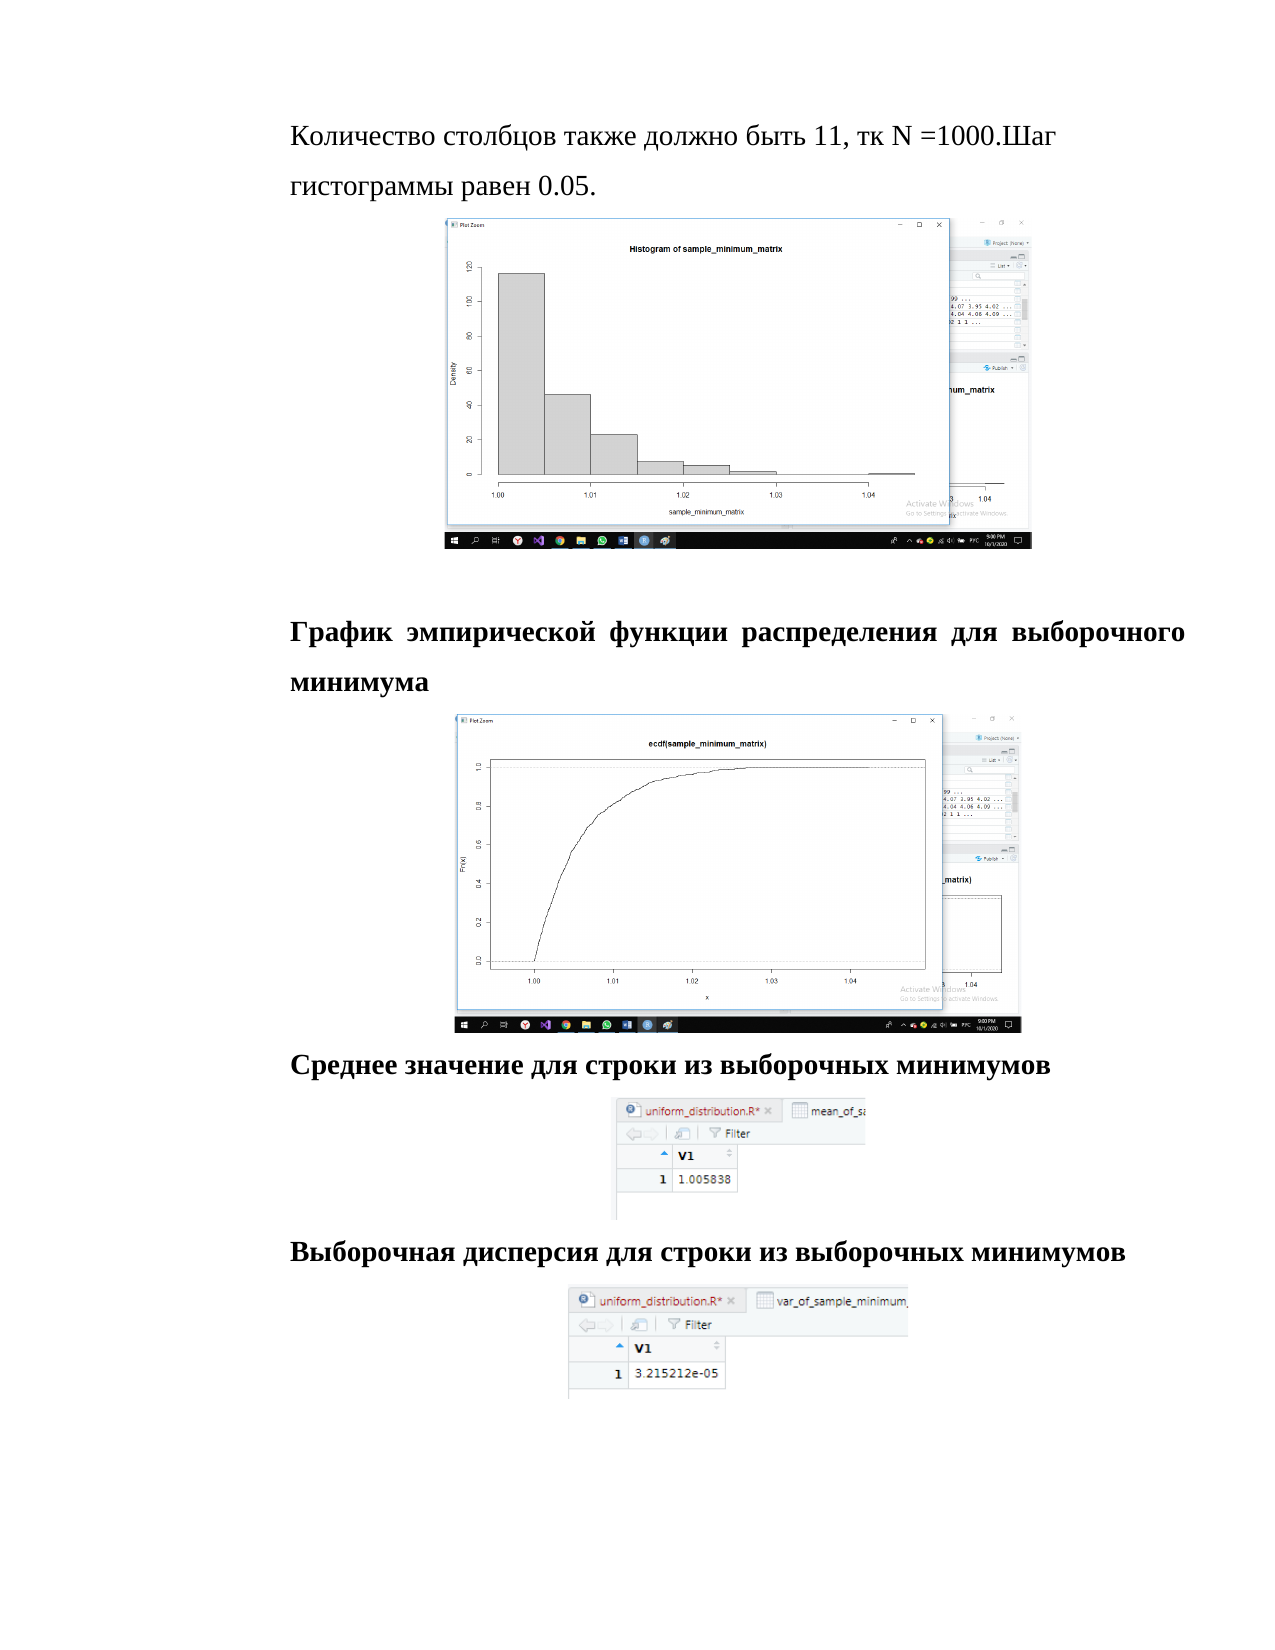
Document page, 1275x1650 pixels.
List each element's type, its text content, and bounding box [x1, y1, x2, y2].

picture [610, 1097, 866, 1220]
list Количество столбцов также должно быть 11, тк N =1000.Шаг гистограммы равен 0.05. [290, 118, 1186, 202]
picture [567, 1284, 909, 1399]
list Среднее значение для строки из выборочных минимумов [290, 1047, 1186, 1081]
picture [454, 714, 1022, 1033]
list График эмпирической функции распределения для выборочного минимума [290, 614, 1186, 697]
picture [444, 218, 1032, 549]
list Выборочная дисперсия для строки из выборочных минимумов [290, 1234, 1186, 1268]
